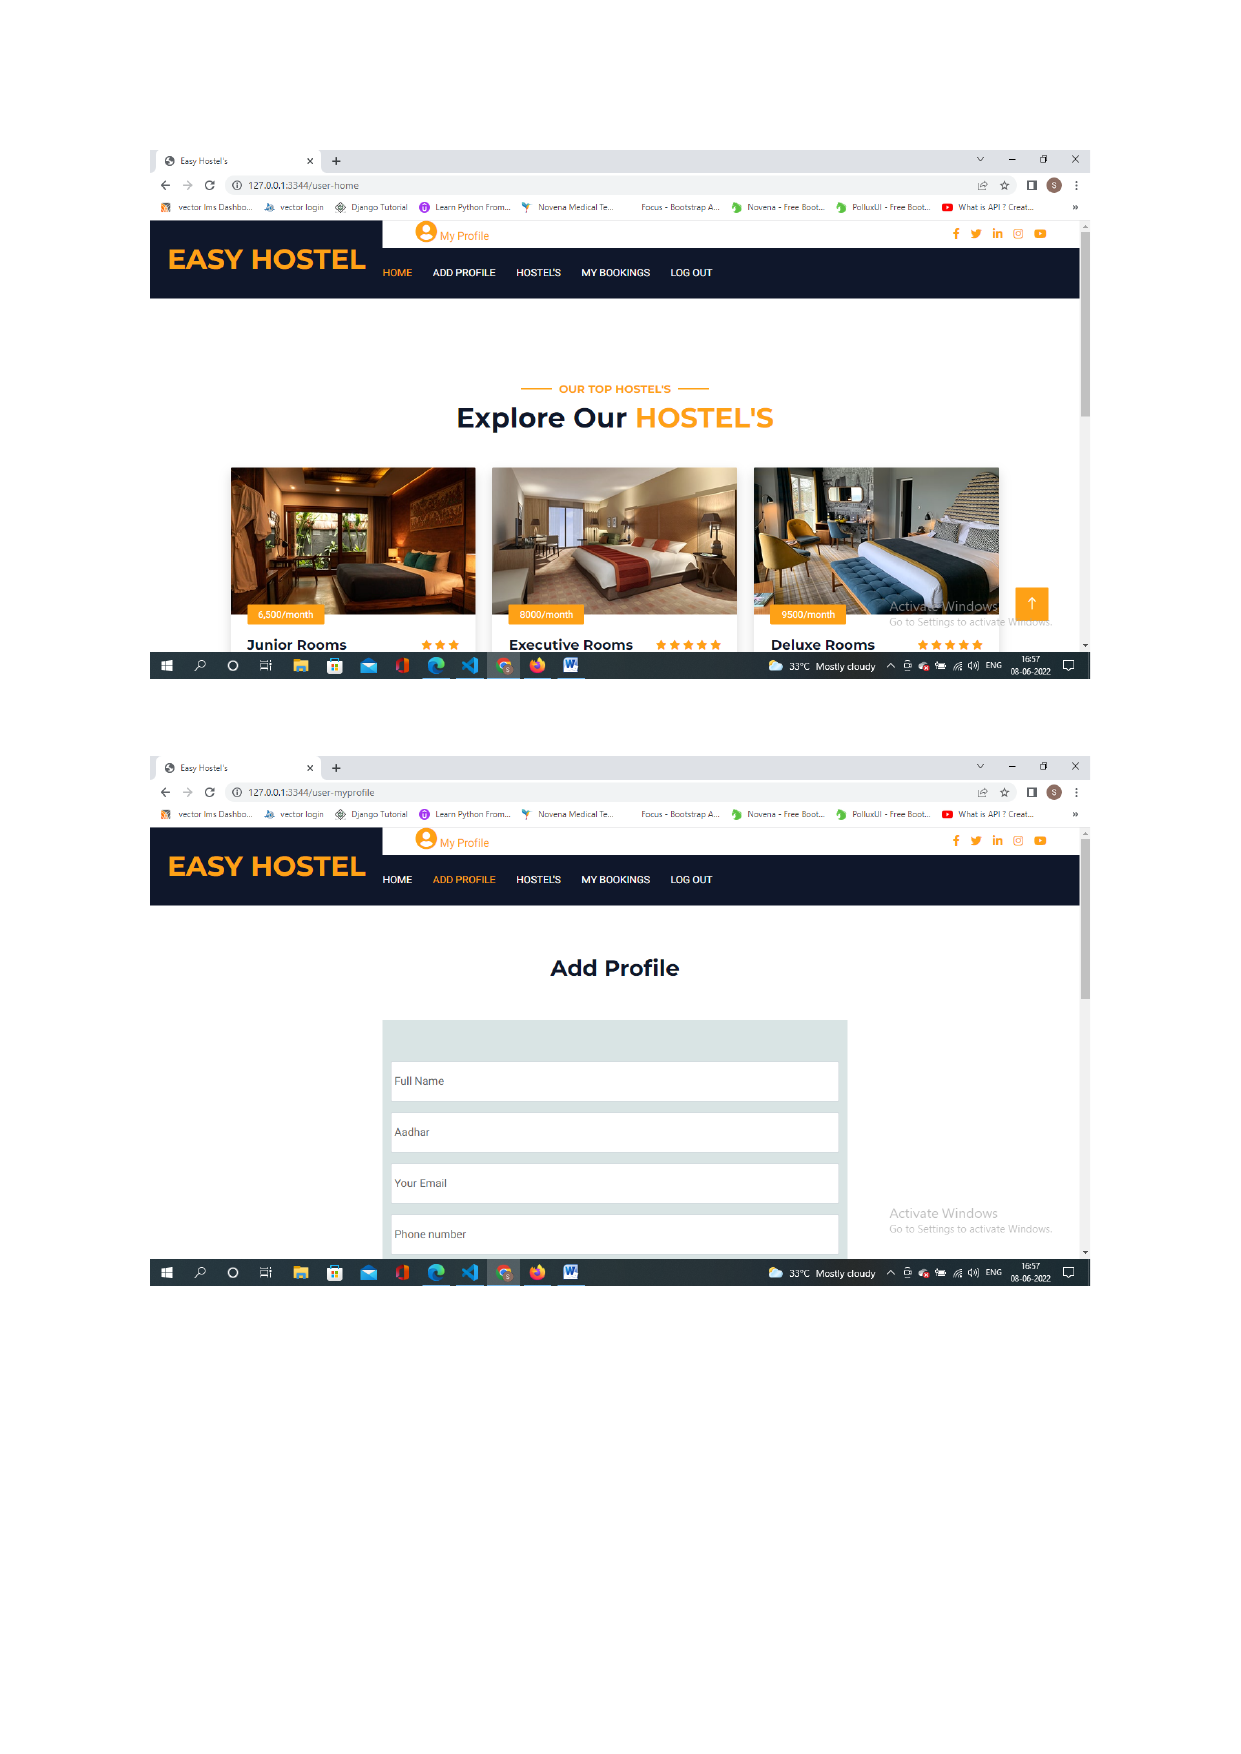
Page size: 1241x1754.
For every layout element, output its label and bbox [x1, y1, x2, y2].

picture [150, 150, 1091, 679]
picture [150, 756, 1091, 1286]
